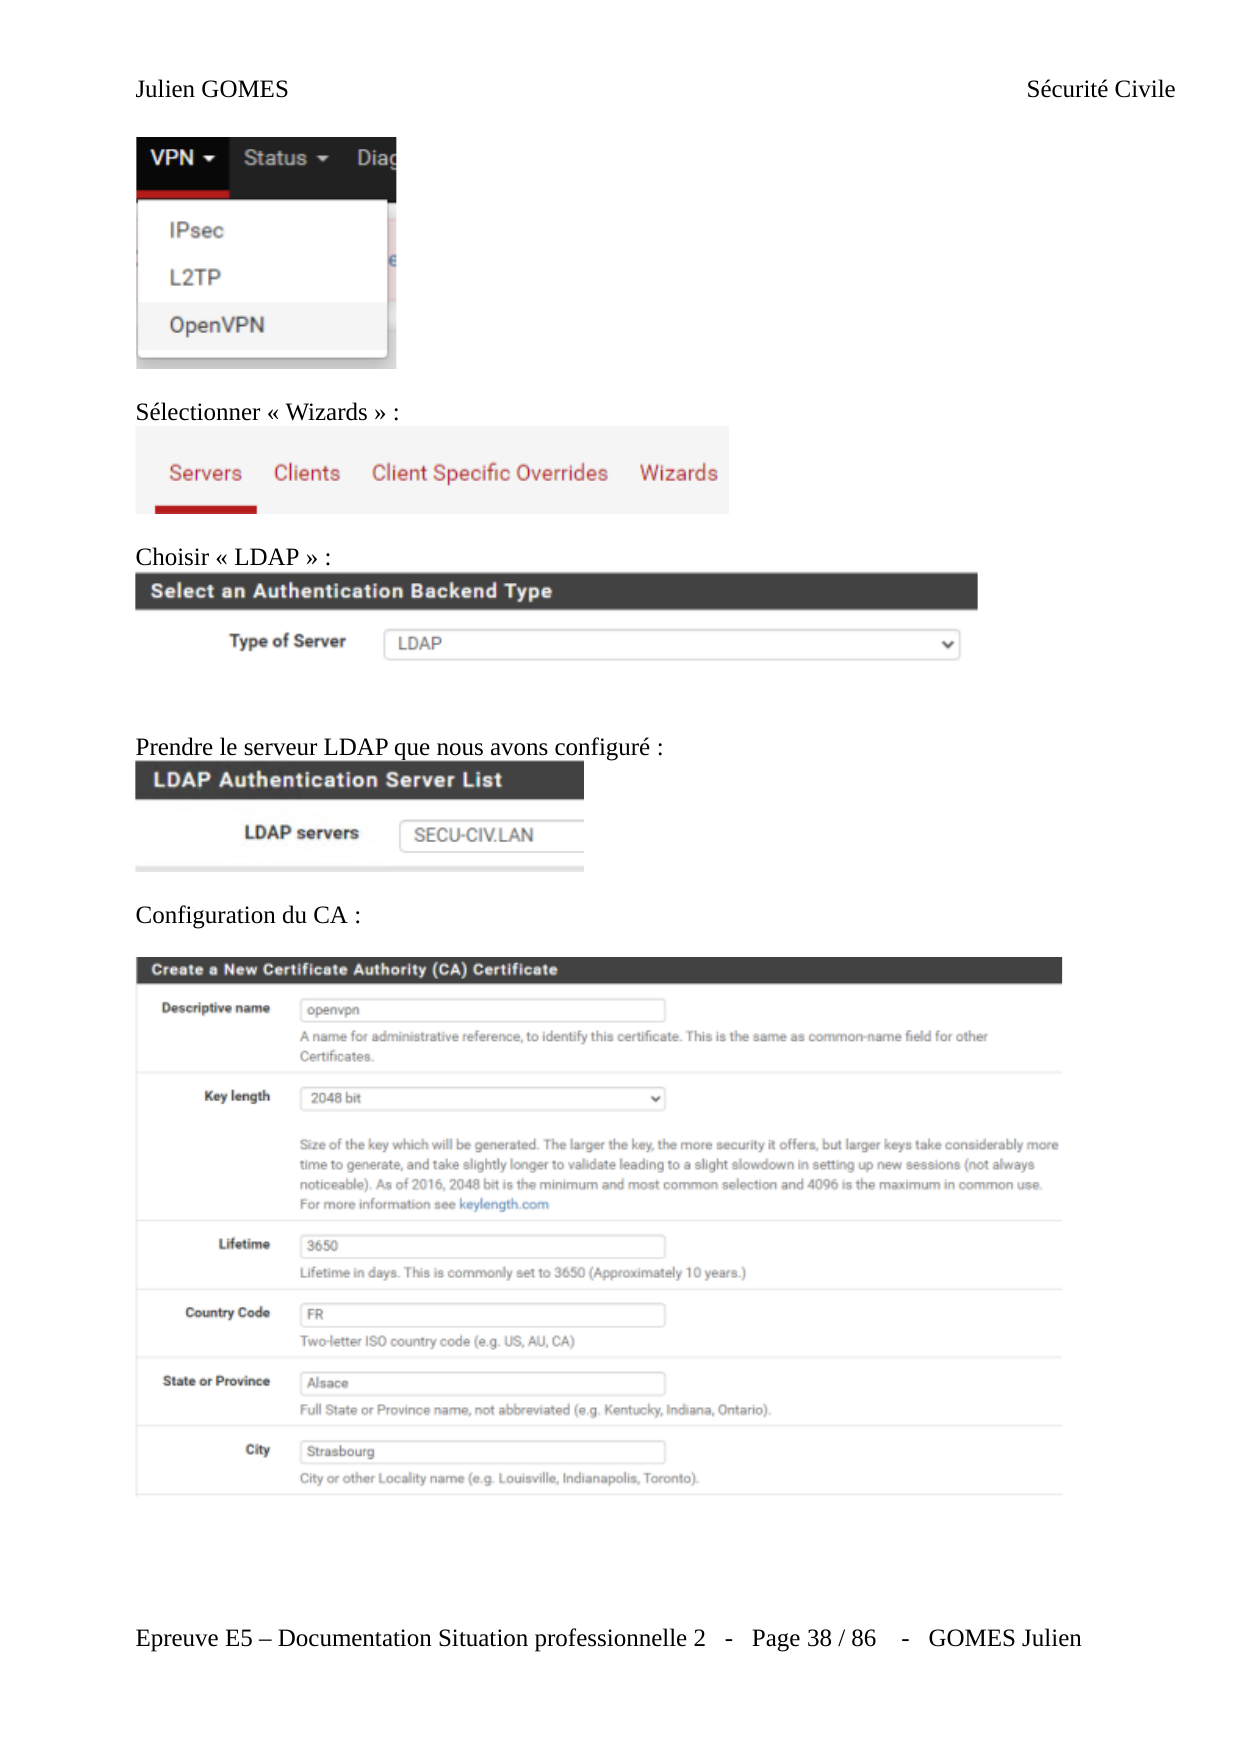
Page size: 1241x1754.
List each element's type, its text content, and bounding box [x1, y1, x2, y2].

picture [135, 137, 397, 369]
text Choisir « LDAP » : [135, 542, 1194, 571]
picture [135, 426, 730, 514]
picture [135, 760, 584, 872]
text Prendre le serveur LDAP que nous avons configuré : [135, 732, 1194, 761]
picture [135, 957, 1063, 1497]
text Configuration du CA : [135, 900, 1194, 929]
picture [135, 571, 978, 675]
text Sélectionner « Wizards » : [135, 397, 1194, 426]
